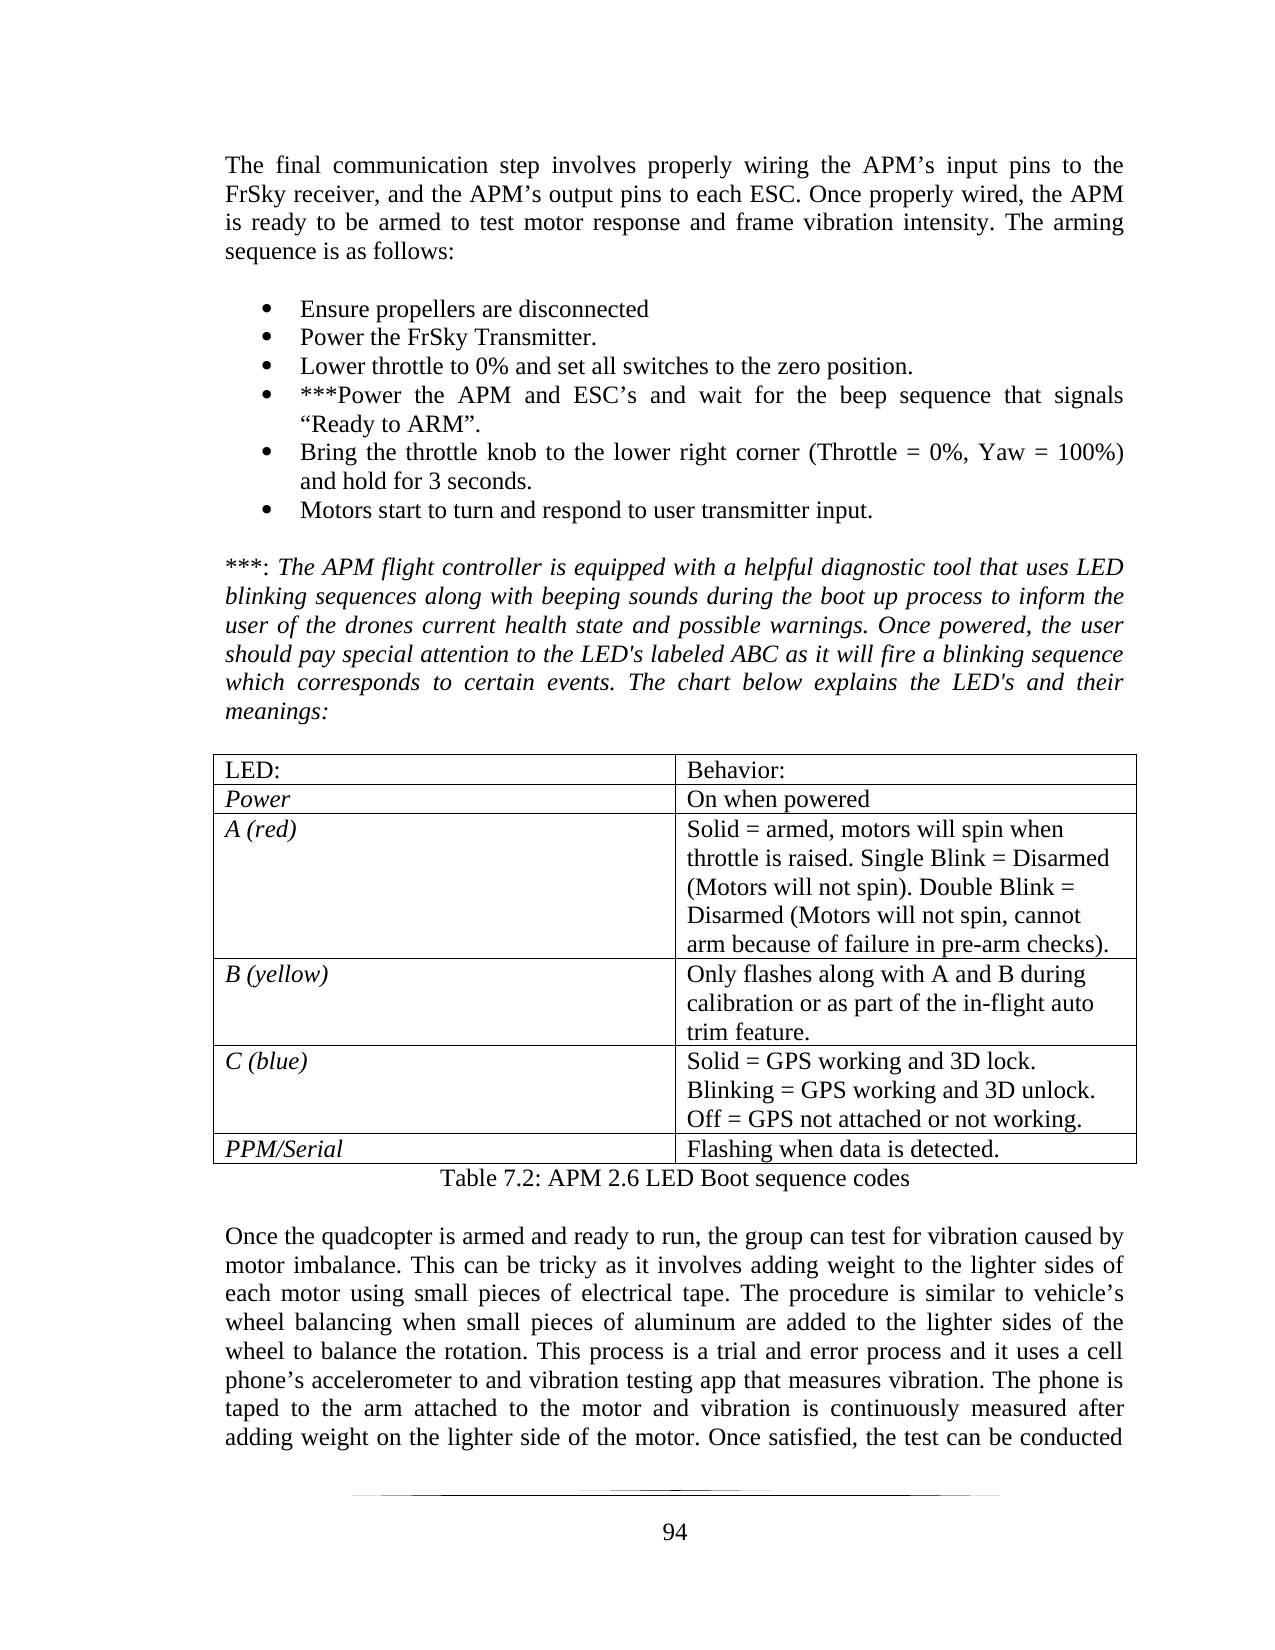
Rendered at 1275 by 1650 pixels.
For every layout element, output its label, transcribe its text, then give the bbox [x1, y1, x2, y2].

table_cell A (red) [214, 814, 675, 958]
table_cell Solid = GPS working and 3D lock. Blinking = GPS working and 3D unlock. Off = GPS not attached or not working. [676, 1046, 1136, 1133]
table_cell Only flashes along with A and B during calibration or as part of the in-flight auto trim feature. [676, 959, 1136, 1045]
list Power the FrSky Transmitter. [262, 322, 1125, 351]
list Motors start to turn and respond to user transmitter input. [262, 495, 1125, 524]
table_cell C (blue) [214, 1046, 675, 1133]
list ***Power the APM and ESC’s and wait for the beep sequence that signals “Ready to ARM”. [262, 380, 1125, 437]
text Table 7.2: APM 2.6 LED Boot sequence codes [225, 1164, 1125, 1192]
list Bring the throttle knob to the lower right corner (Throttle = 0%, Yaw = 100%) and hold for 3 seconds. [262, 437, 1125, 495]
table_cell Solid = armed, motors will spin when throttle is raised. Single Blink = Disarmed (Motors will not spin). Double Blink = Disarmed (Motors will not spin, cannot arm because of failure in pre-arm checks). [676, 814, 1136, 958]
text ***: The APM flight controller is equipped with a helpful diagnostic tool that uses LED blinking sequences along with beeping sounds during the boot up process to inform the user of the drones current health state and possible warnings. Once powered, the user should pay special attention to the LED's labeled ABC as it will fire a blinking sequence which corresponds to certain events. The chart below explains the LED's and their meanings: [225, 552, 1125, 725]
table_cell B (yellow) [214, 959, 675, 1045]
table_header LED: [214, 755, 675, 783]
text The final communication step involves properly wiring the APM’s input pins to the FrSky receiver, and the APM’s output pins to each ESC. Once properly wired, the APM is ready to be armed to test motor response and frame vibration intensity. The arming sequence is as follows: [225, 150, 1125, 265]
table_cell On when powered [676, 785, 1136, 813]
table_cell Flashing when data is detected. [676, 1134, 1136, 1162]
table_header Behavior: [676, 755, 1136, 783]
table_cell PPM/Serial [214, 1134, 675, 1162]
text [225, 1221, 1125, 1451]
table_cell Power [214, 785, 675, 813]
list Lower throttle to 0% and set all switches to the zero position. [262, 351, 1125, 380]
list Ensure propellers are disconnected [262, 294, 1125, 322]
